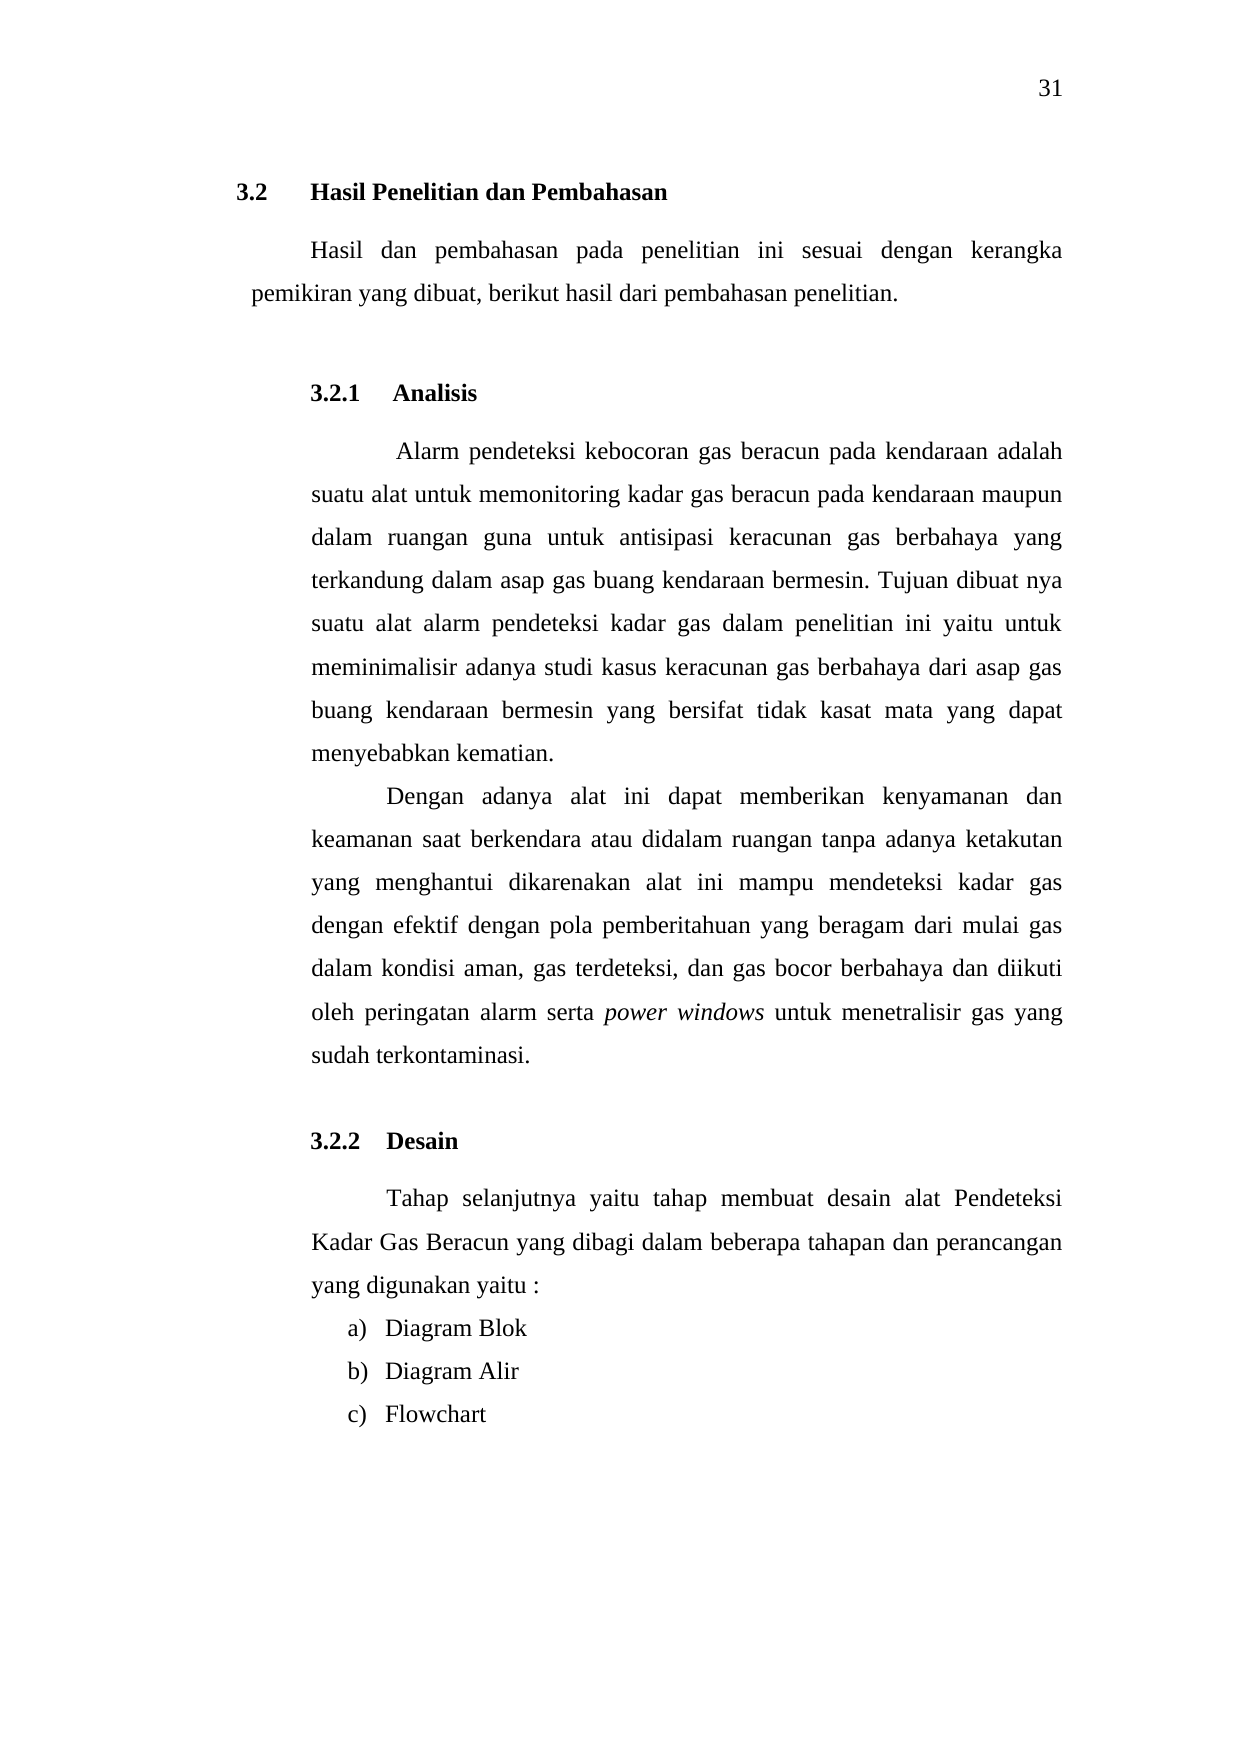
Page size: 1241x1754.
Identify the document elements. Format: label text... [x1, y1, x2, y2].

text 3.2.2 Desain [236, 1126, 1063, 1155]
text Tahap selanjutnya yaitu tahap membuat desain alat Pendeteksi Kadar Gas Beracun yang dibagi dalam beberapa tahapan dan perancangan yang digunakan yaitu : [236, 1183, 1063, 1298]
list 3.2.1 Analisis [236, 378, 1063, 407]
list 3.2 Hasil Penelitian dan Pembahasan [236, 177, 1063, 206]
list Dengan adanya alat ini dapat memberikan kenyamanan dan keamanan saat berkendara atau didalam ruangan tanpa adanya ketakutan yang menghantui dikarenakan alat ini mampu mendeteksi kadar gas dengan efektif dengan pola pemberitahuan yang beragam dari mulai gas dalam kondisi aman, gas terdeteksi, dan gas bocor berbahaya dan diikuti oleh peringatan alarm serta power windows untuk menetralisir gas yang sudah terkontaminasi. [236, 781, 1063, 1068]
list Hasil dan pembahasan pada penelitian ini sesuai dengan kerangka pemikiran yang dibuat, berikut hasil dari pembahasan penelitian. [236, 235, 1063, 307]
list Diagram Blok [347, 1313, 1063, 1342]
list Flowchart [347, 1399, 1063, 1428]
list Alarm pendeteksi kebocoran gas beracun pada kendaraan adalah suatu alat untuk memonitoring kadar gas beracun pada kendaraan maupun dalam ruangan guna untuk antisipasi keracunan gas berbahaya yang terkandung dalam asap gas buang kendaraan bermesin. Tujuan dibuat nya suatu alat alarm pendeteksi kadar gas dalam penelitian ini yaitu untuk meminimalisir adanya studi kasus keracunan gas berbahaya dari asap gas buang kendaraan bermesin yang bersifat tidak kasat mata yang dapat menyebabkan kematian. [236, 436, 1063, 767]
list Diagram Alir [347, 1356, 1063, 1385]
